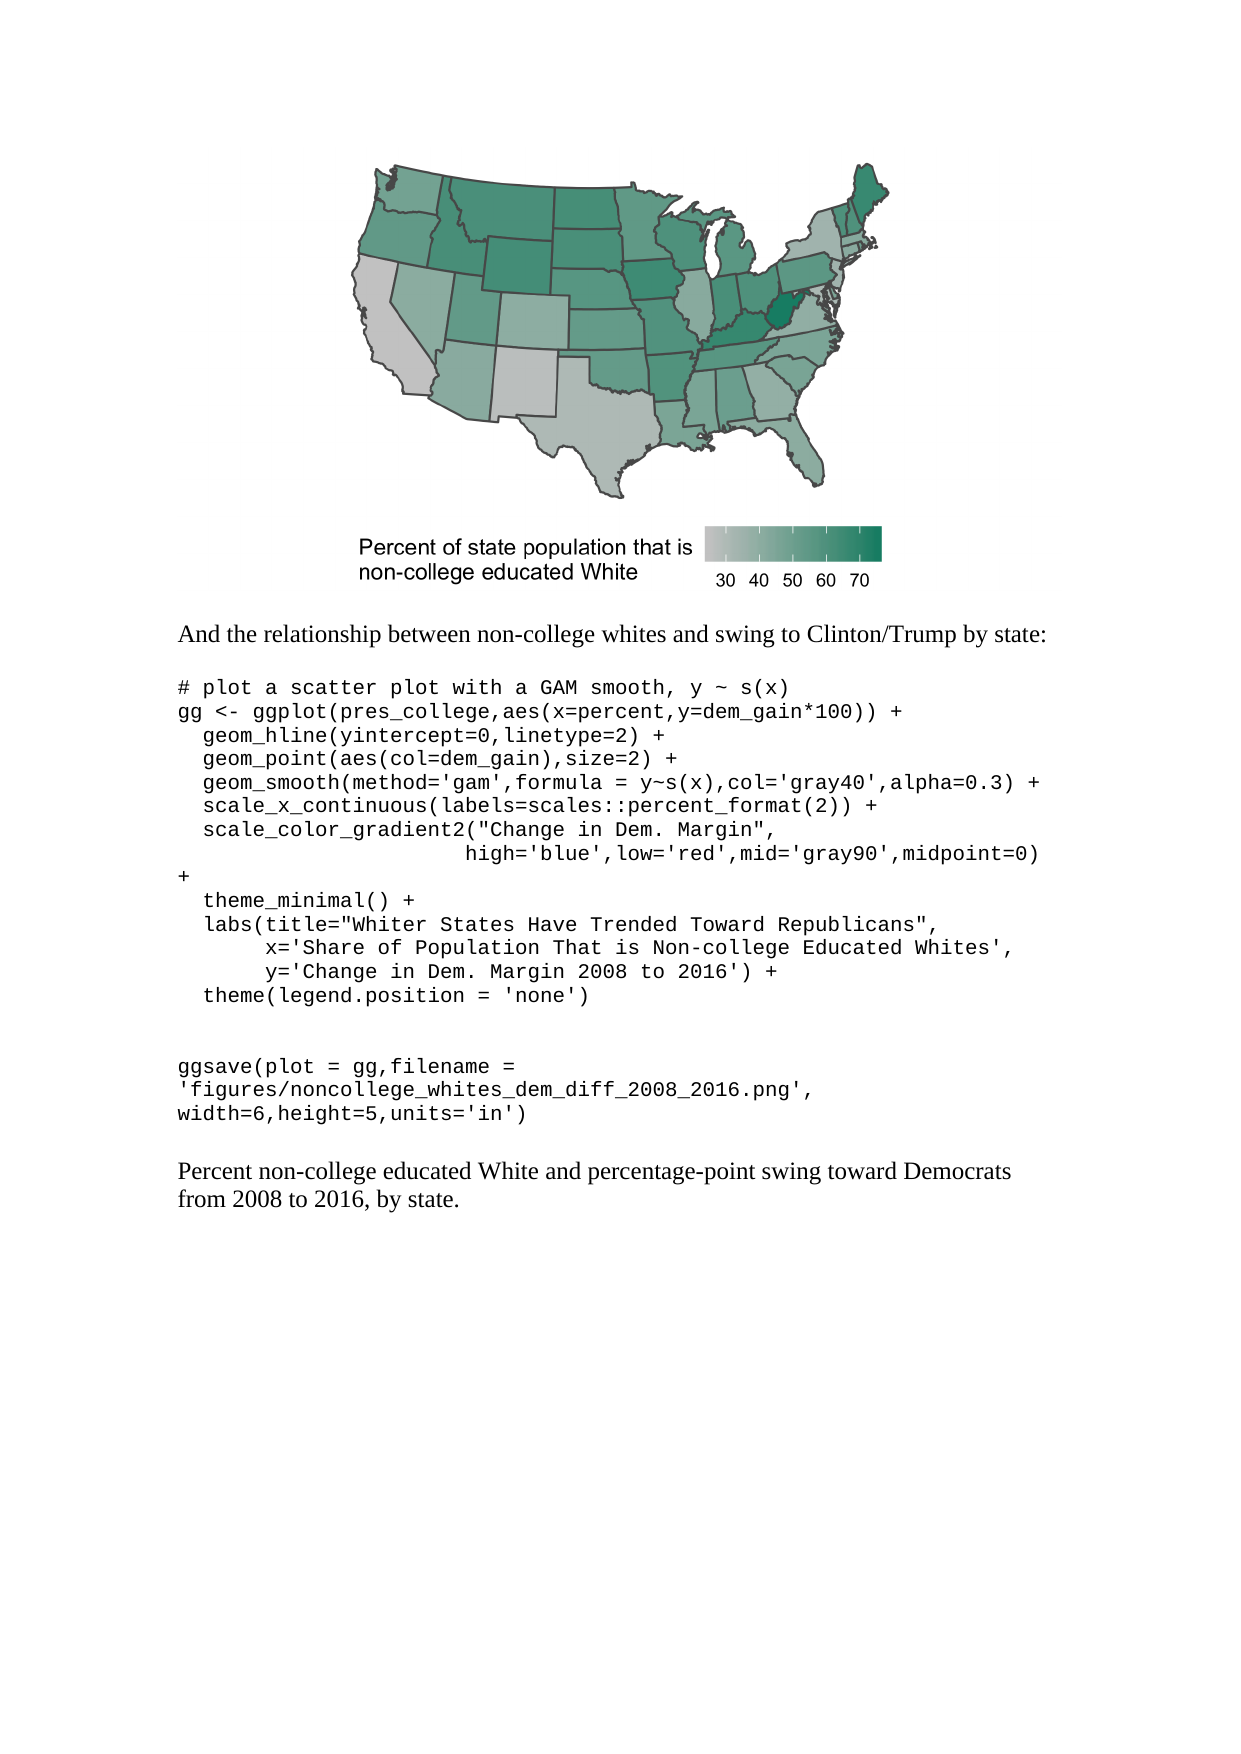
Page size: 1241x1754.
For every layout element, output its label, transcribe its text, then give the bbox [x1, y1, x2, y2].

text ggsave(plot = gg,filename = 'figures/noncollege_whites_dem_diff_2008_2016.png', width=6,height=5,units='in') [177, 1056, 1063, 1127]
text scale_color_gradient2("Change in Dem. Margin", [177, 819, 1063, 843]
text geom_point(aes(col=dem_gain),size=2) + [177, 748, 1063, 772]
picture [177, 147, 1063, 591]
text gg <- ggplot(pres_college,aes(x=percent,y=dem_gain*100)) + [177, 701, 1063, 724]
text x='Share of Population That is Non-college Educated Whites', [177, 937, 1063, 961]
text high='blue',low='red',mid='gray90',midpoint=0) + [177, 843, 1063, 890]
text theme_minimal() + [177, 890, 1063, 914]
text And the relationship between non-college whites and swing to Clinton/Trump by state: [177, 619, 1063, 648]
text Percent non-college educated White and percentage-point swing toward Democrats from 2008 to 2016, by state. [177, 1156, 1063, 1213]
text geom_smooth(method='gam',formula = y~s(x),col='gray40',alpha=0.3) + [177, 772, 1063, 796]
text scale_x_continuous(labels=scales::percent_format(2)) + [177, 796, 1063, 819]
text # plot a scatter plot with a GAM smooth, y ~ s(x) [177, 677, 1063, 701]
text geom_hline(yintercept=0,linetype=2) + [177, 724, 1063, 748]
text y='Change in Dem. Margin 2008 to 2016') + [177, 961, 1063, 985]
text labs(title="Whiter States Have Trended Toward Republicans", [177, 914, 1063, 937]
text theme(legend.position = 'none') [177, 985, 1063, 1008]
